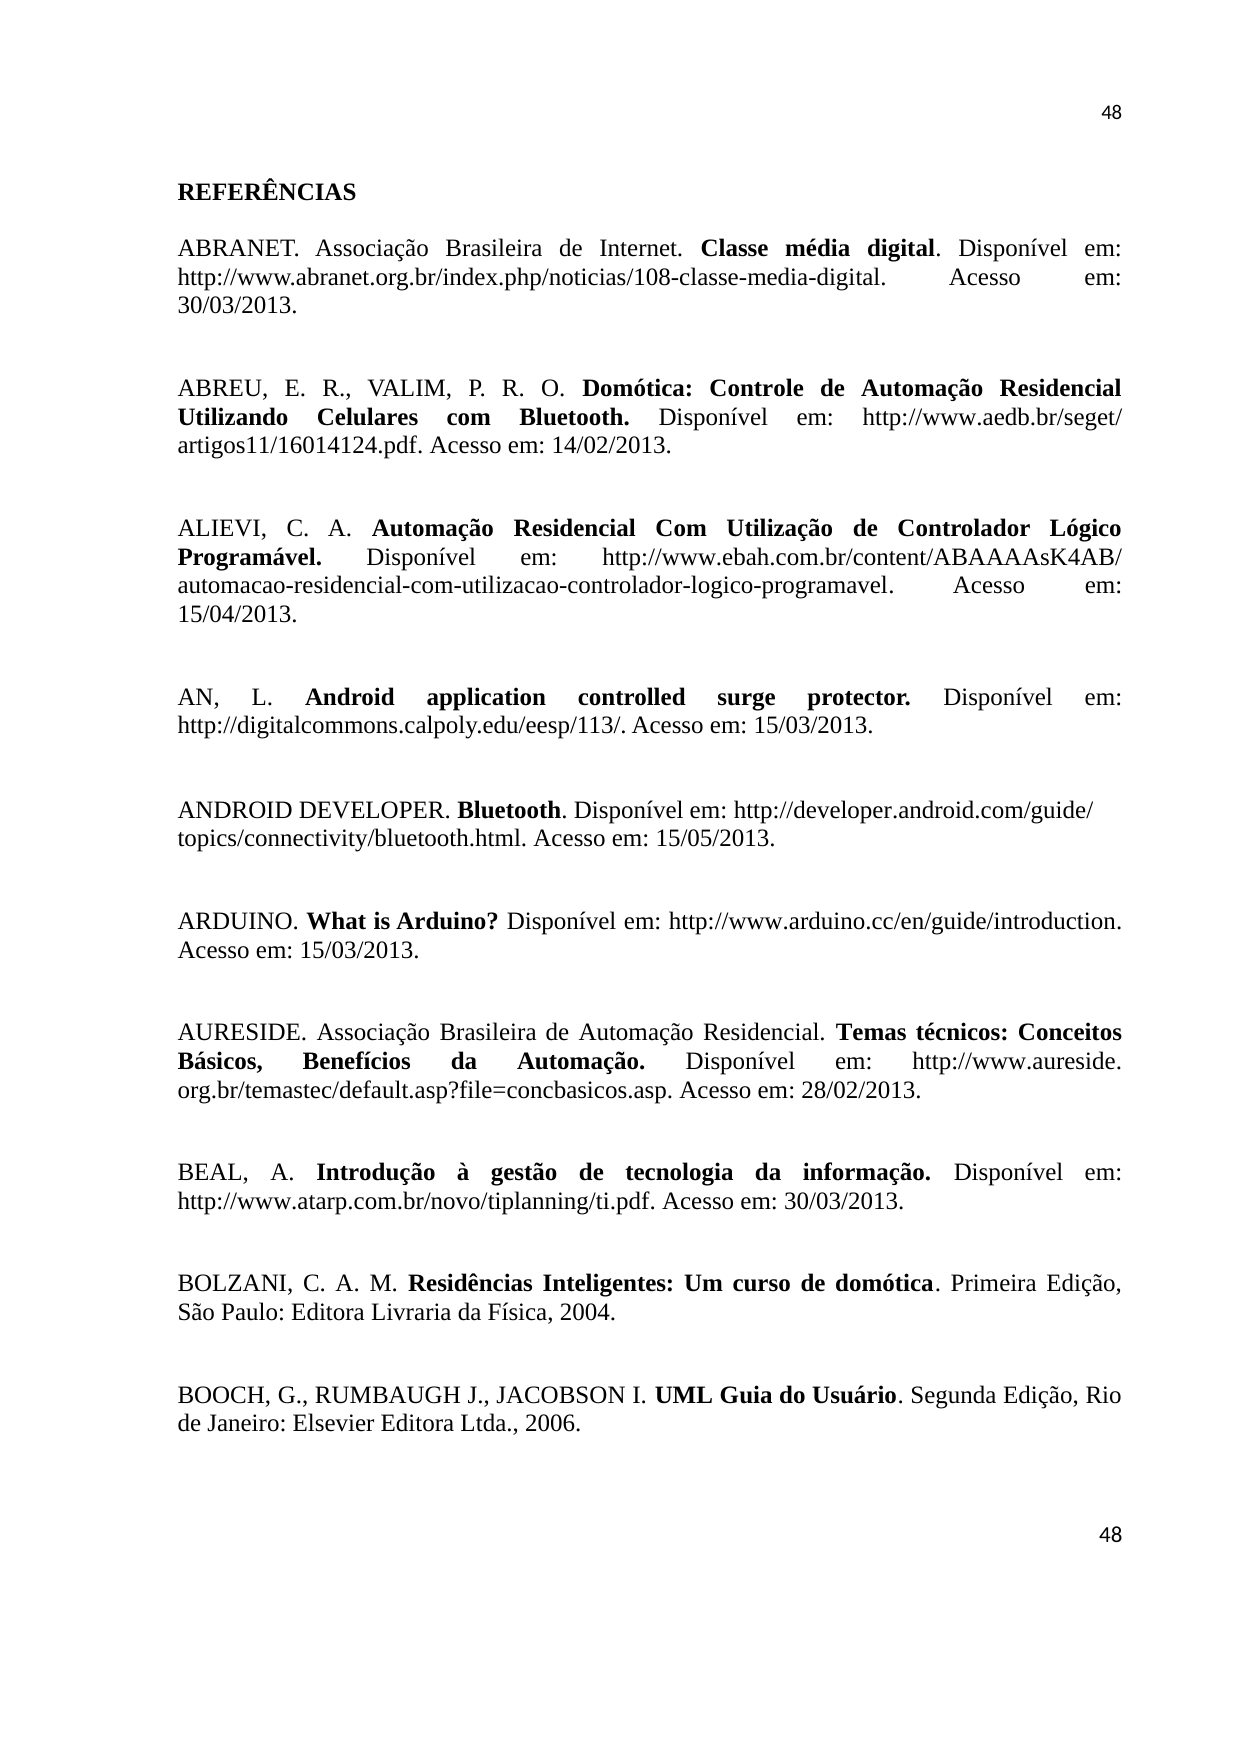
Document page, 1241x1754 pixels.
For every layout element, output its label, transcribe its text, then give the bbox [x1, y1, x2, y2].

text BOLZANI, C. A. M. Residências Inteligentes: Um curso de domótica. Primeira Edição, São Paulo: Editora Livraria da Física, 2004. [177, 1268, 1122, 1326]
text ABREU, E. R., VALIM, P. R. O. Domótica: Controle de Automação Residencial Utilizando Celulares com Bluetooth. Disponível em: http://www.aedb.br/seget/ artigos11/16014124.pdf. Acesso em: 14/02/2013. [177, 373, 1122, 459]
text REFERÊNCIAS [177, 177, 1122, 206]
list BEAL, A. Introdução à gestão de tecnologia da informação. Disponível em: http://www.atarp.com.br/novo/tiplanning/ti.pdf. Acesso em: 30/03/2013. [177, 1157, 1122, 1215]
text ABRANET. Associação Brasileira de Internet. Classe média digital. Disponível em: http://www.abranet.org.br/index.php/noticias/108-classe-media-digital. Acesso em: 30/03/2013. [177, 233, 1122, 319]
text BOOCH, G., RUMBAUGH J., JACOBSON I. UML Guia do Usuário. Segunda Edição, Rio de Janeiro: Elsevier Editora Ltda., 2006. [177, 1380, 1122, 1437]
text AN, L. Android application controlled surge protector. Disponível em: http://digitalcommons.calpoly.edu/eesp/113/. Acesso em: 15/03/2013. [177, 682, 1122, 739]
text ANDROID DEVELOPER. Bluetooth. Disponível em: http://developer.android.com/guide/ topics/connectivity/bluetooth.html. Acesso em: 15/05/2013. [177, 795, 1122, 852]
text ALIEVI, C. A. Automação Residencial Com Utilização de Controlador Lógico Programável. Disponível em: http://www.ebah.com.br/content/ABAAAAsK4AB/ automacao-residencial-com-utilizacao-controlador-logico-programavel. Acesso em: 15/04/2013. [177, 513, 1122, 628]
text AURESIDE. Associação Brasileira de Automação Residencial. Temas técnicos: Conceitos Básicos, Benefícios da Automação. Disponível em: http://www.aureside. org.br/temastec/default.asp?file=concbasicos.asp. Acesso em: 28/02/2013. [177, 1017, 1122, 1103]
text ARDUINO. What is Arduino? Disponível em: http://www.arduino.cc/en/guide/introduction. Acesso em: 15/03/2013. [177, 906, 1122, 963]
